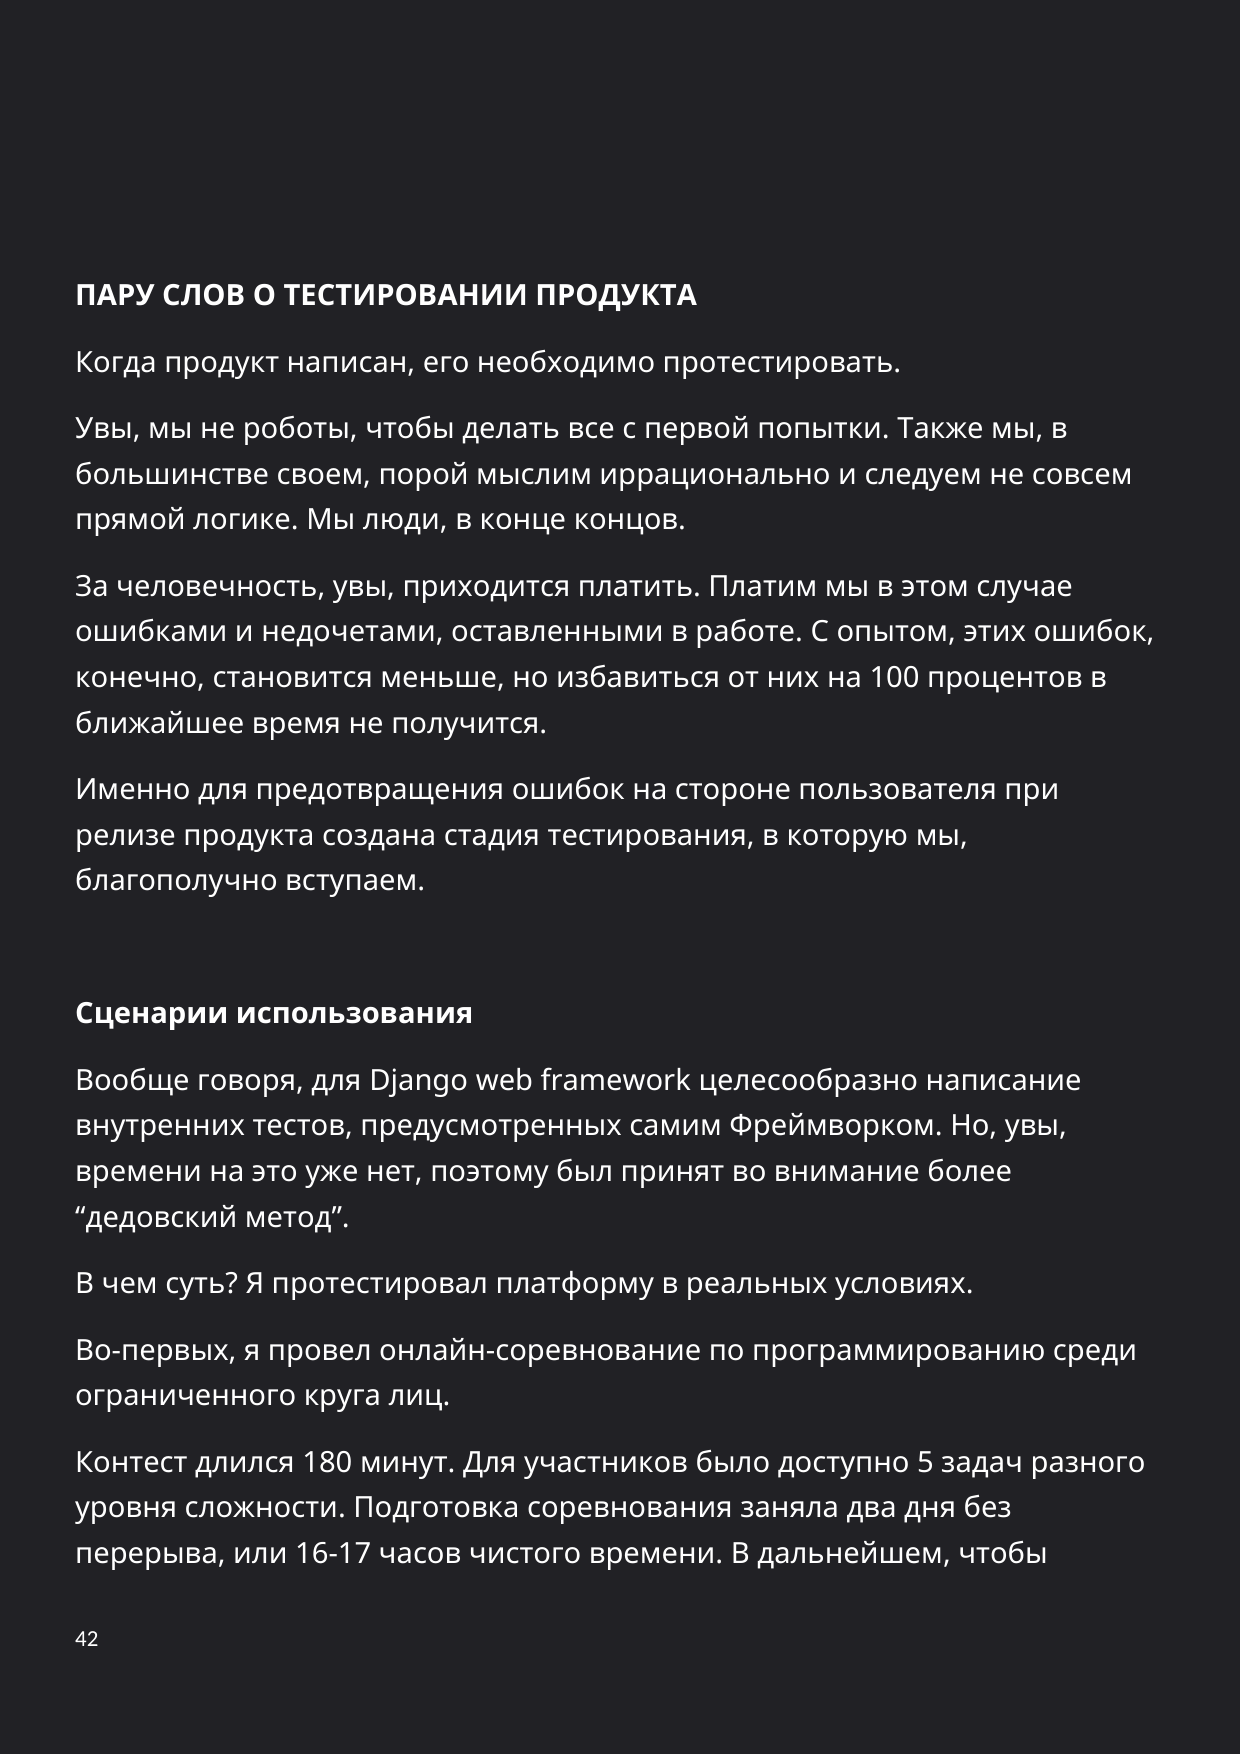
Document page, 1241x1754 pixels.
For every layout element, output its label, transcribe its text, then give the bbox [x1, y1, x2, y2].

text Когда продукт написан, его необходимо протестировать. [75, 341, 1165, 381]
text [75, 1441, 1165, 1572]
text За человечность, увы, приходится платить. Платим мы в этом случае ошибками и недочетами, оставленными в работе. С опытом, этих ошибок, конечно, становится меньше, но избавиться от них на 100 процентов в ближайшее время не получится. [75, 565, 1165, 742]
text Во-первых, я провел онлайн-соревнование по программированию среди ограниченного круга лиц. [75, 1329, 1165, 1414]
text В чем суть? Я протестировал платформу в реальных условиях. [75, 1262, 1165, 1302]
text Вообще говоря, для Django web framework целесообразно написание внутренних тестов, предусмотренных самим Фреймворком. Но, увы, времени на это уже нет, поэтому был принят во внимание более “дедовский метод”. [75, 1059, 1165, 1236]
text Сценарии использования [75, 992, 1165, 1032]
text Увы, мы не роботы, чтобы делать все с первой попытки. Также мы, в большинстве своем, порой мыслим иррационально и следуем не совсем прямой логике. Мы люди, в конце концов. [75, 407, 1165, 538]
text Именно для предотвращения ошибок на стороне пользователя при релизе продукта создана стадия тестирования, в которую мы, благополучно вступаем. [75, 768, 1165, 899]
text ПАРУ СЛОВ О ТЕСТИРОВАНИИ ПРОДУКТА [75, 274, 1165, 314]
